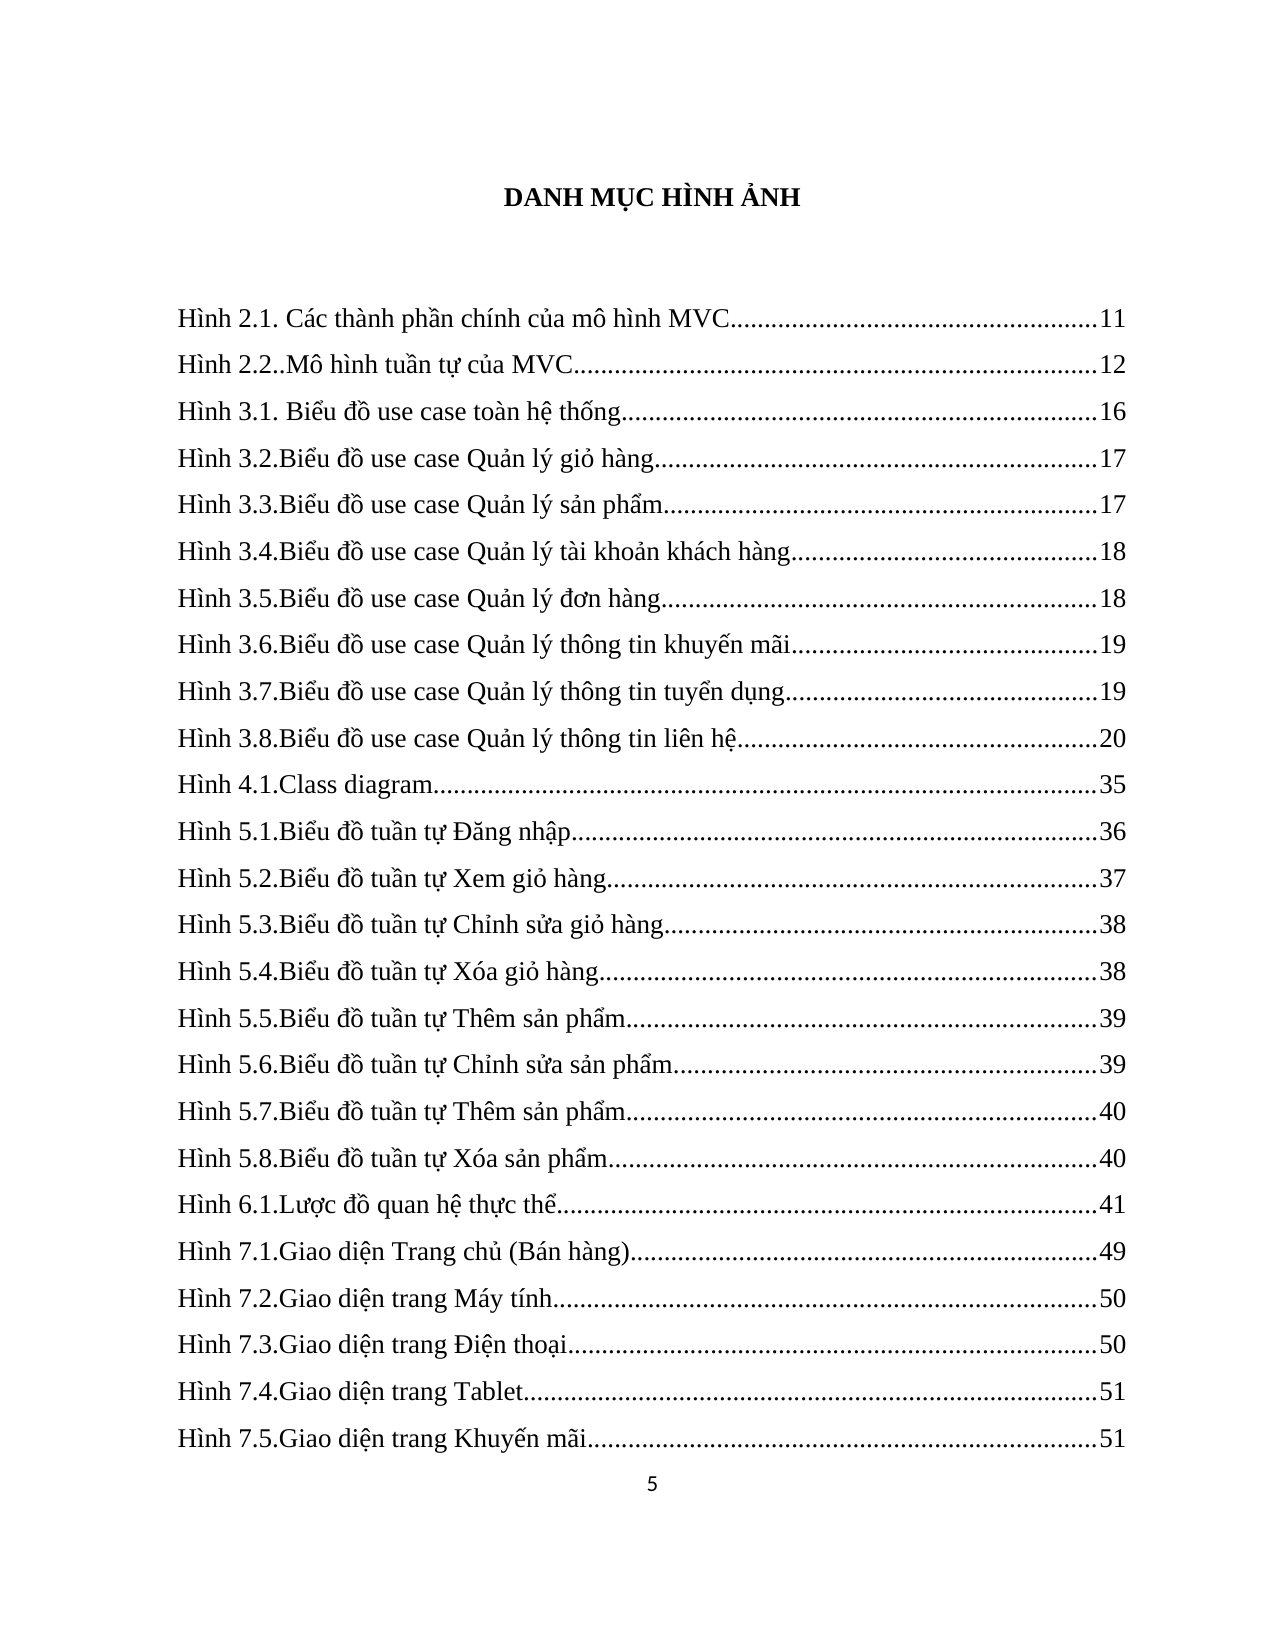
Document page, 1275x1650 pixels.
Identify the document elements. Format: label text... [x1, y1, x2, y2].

text Hình 3.7.Biểu đồ use case Quản lý thông tin tuyển dụng 19 [177, 675, 1127, 706]
text Hình 3.2.Biểu đồ use case Quản lý giỏ hàng 17 [177, 442, 1127, 473]
text Hình 5.2.Biểu đồ tuần tự Xem giỏ hàng 37 [177, 862, 1127, 893]
text Hình 2.1. Các thành phần chính của mô hình MVC​ 11 [177, 302, 1127, 333]
text Hình 5.3.Biểu đồ tuần tự Chỉnh sửa giỏ hàng 38 [177, 908, 1127, 939]
text Hình 7.3.Giao diện trang Điện thoại 50 [177, 1328, 1127, 1359]
text Hình 3.1. Biểu đồ use case toàn hệ thống 16 [177, 395, 1127, 426]
text Hình 5.4.Biểu đồ tuần tự Xóa giỏ hàng 38 [177, 955, 1127, 986]
text Hình 5.5.Biểu đồ tuần tự Thêm sản phẩm 39 [177, 1002, 1127, 1033]
text Hình 5.1.Biểu đồ tuần tự Đăng nhập 36 [177, 815, 1127, 846]
text Hình 7.5.Giao diện trang Khuyến mãi 51 [177, 1422, 1127, 1453]
text Hình 5.7.Biểu đồ tuần tự Thêm sản phẩm 40 [177, 1095, 1127, 1126]
text Hình 2.2..Mô hình tuần tự của MVC​ 12 [177, 348, 1127, 379]
text Hình 6.1.Lược đồ quan hệ thực thể 41 [177, 1188, 1127, 1219]
text Hình 7.4.Giao diện trang Tablet 51 [177, 1375, 1127, 1406]
text Hình 4.1.Class diagram 35 [177, 768, 1127, 799]
text Hình 3.4.Biểu đồ use case Quản lý tài khoản khách hàng 18 [177, 535, 1127, 566]
text Hình 3.3.Biểu đồ use case Quản lý sản phẩm 17 [177, 488, 1127, 519]
text Hình 7.1.Giao diện Trang chủ (Bán hàng) 49 [177, 1235, 1127, 1266]
text Hình 3.6.Biểu đồ use case Quản lý thông tin khuyến mãi 19 [177, 628, 1127, 659]
text Hình 5.6.Biểu đồ tuần tự Chỉnh sửa sản phẩm 39 [177, 1048, 1127, 1079]
text Hình 3.5.Biểu đồ use case Quản lý đơn hàng 18 [177, 582, 1127, 613]
text Hình 5.8.Biểu đồ tuần tự Xóa sản phẩm 40 [177, 1142, 1127, 1173]
text Hình 3.8.Biểu đồ use case Quản lý thông tin liên hệ 20 [177, 722, 1127, 753]
text Hình 7.2.Giao diện trang Máy tính 50 [177, 1282, 1127, 1313]
text DANH MỤC HÌNH ẢNH [177, 181, 1127, 212]
